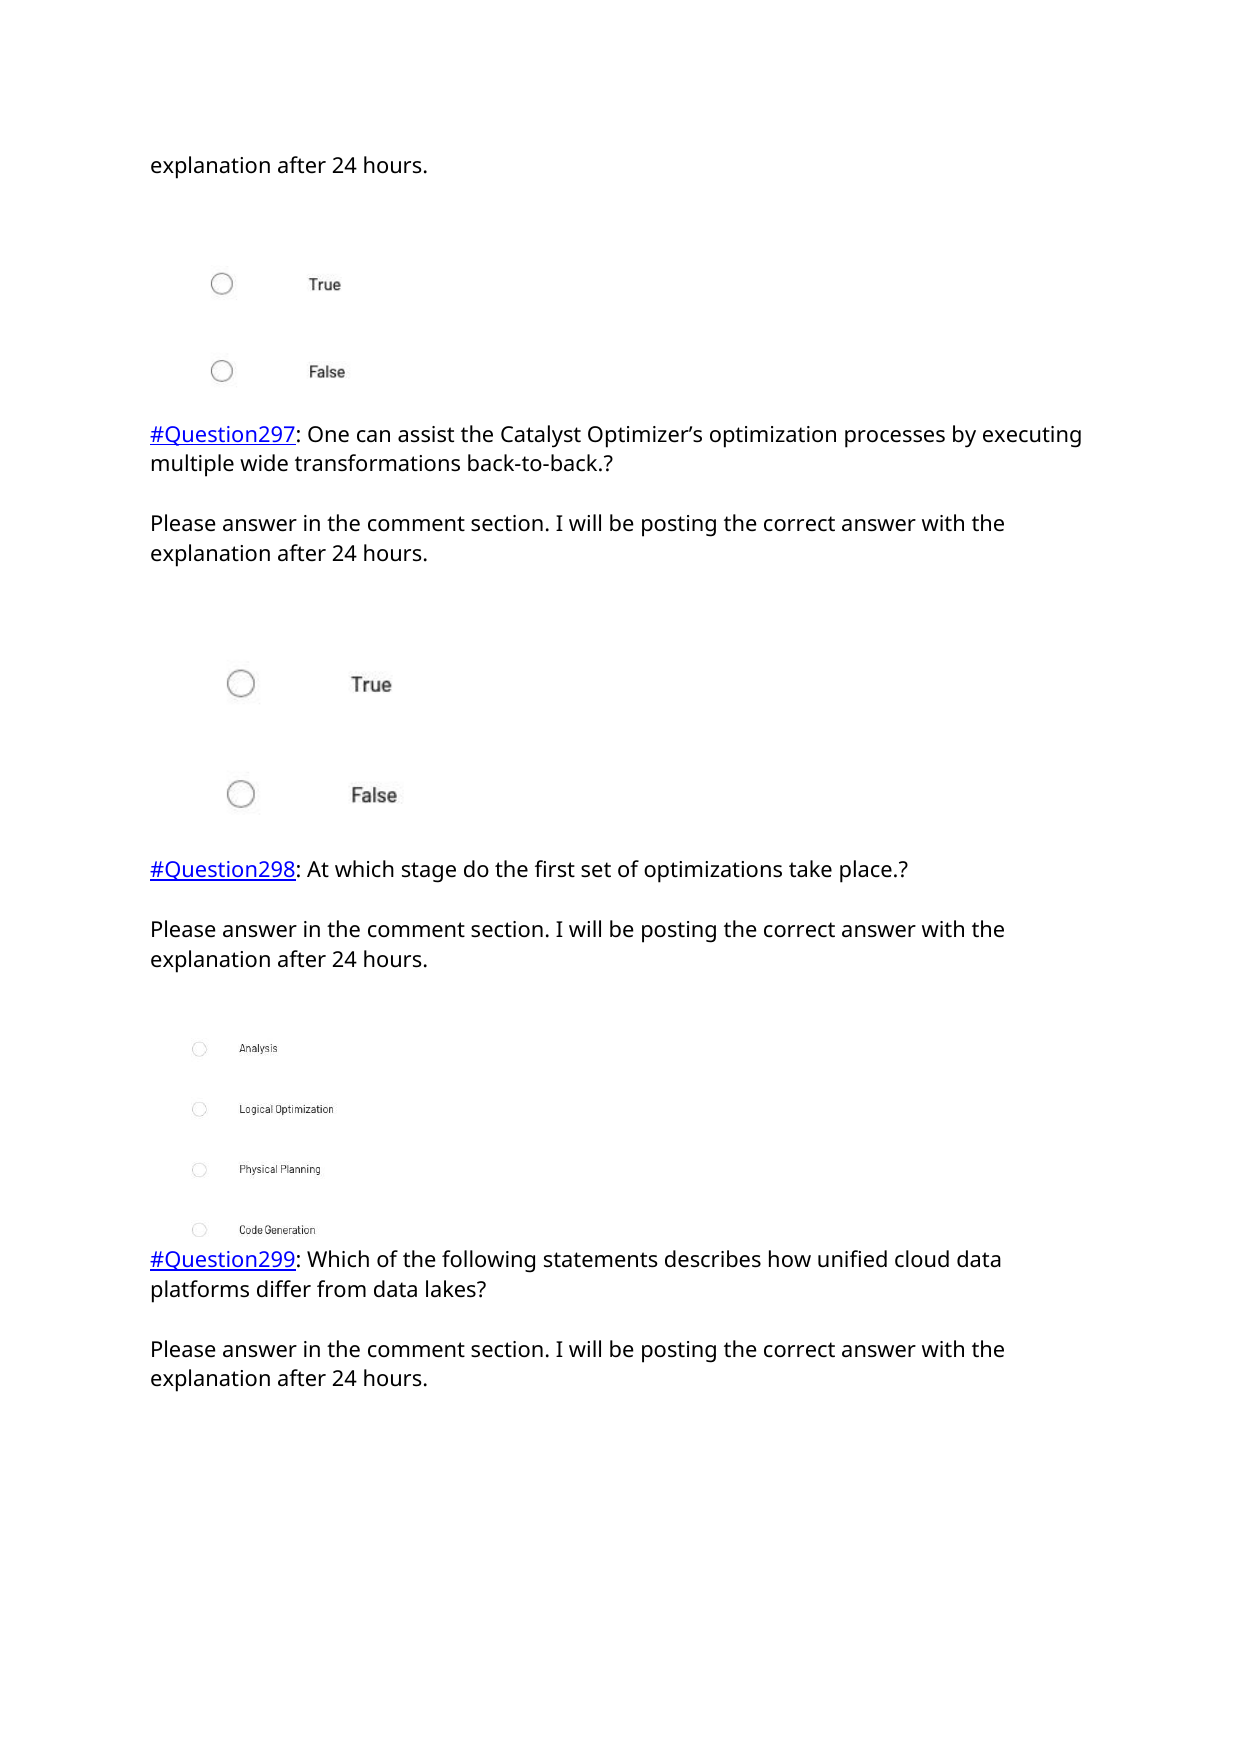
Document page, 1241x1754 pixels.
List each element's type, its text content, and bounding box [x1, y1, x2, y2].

picture [150, 1032, 548, 1245]
picture [150, 627, 677, 855]
text #Question297: One can assist the Catalyst Optimizer’s optimization processes by executing multiple wide transformations back-to-back.? Please answer in the comment section. I will be posting the correct answer with the explanation after 24 hours. [150, 419, 1090, 627]
text #Question298: At which stage do the first set of optimizations take place.? Please answer in the comment section. I will be posting the correct answer with the explanation after 24 hours. [150, 854, 1090, 1033]
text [150, 150, 1090, 239]
text #Question299: Which of the following statements describes how unified cloud data platforms differ from data lakes? Please answer in the comment section. I will be posting the correct answer with the explanation after 24 hours. [150, 1244, 1090, 1453]
picture [150, 239, 566, 419]
